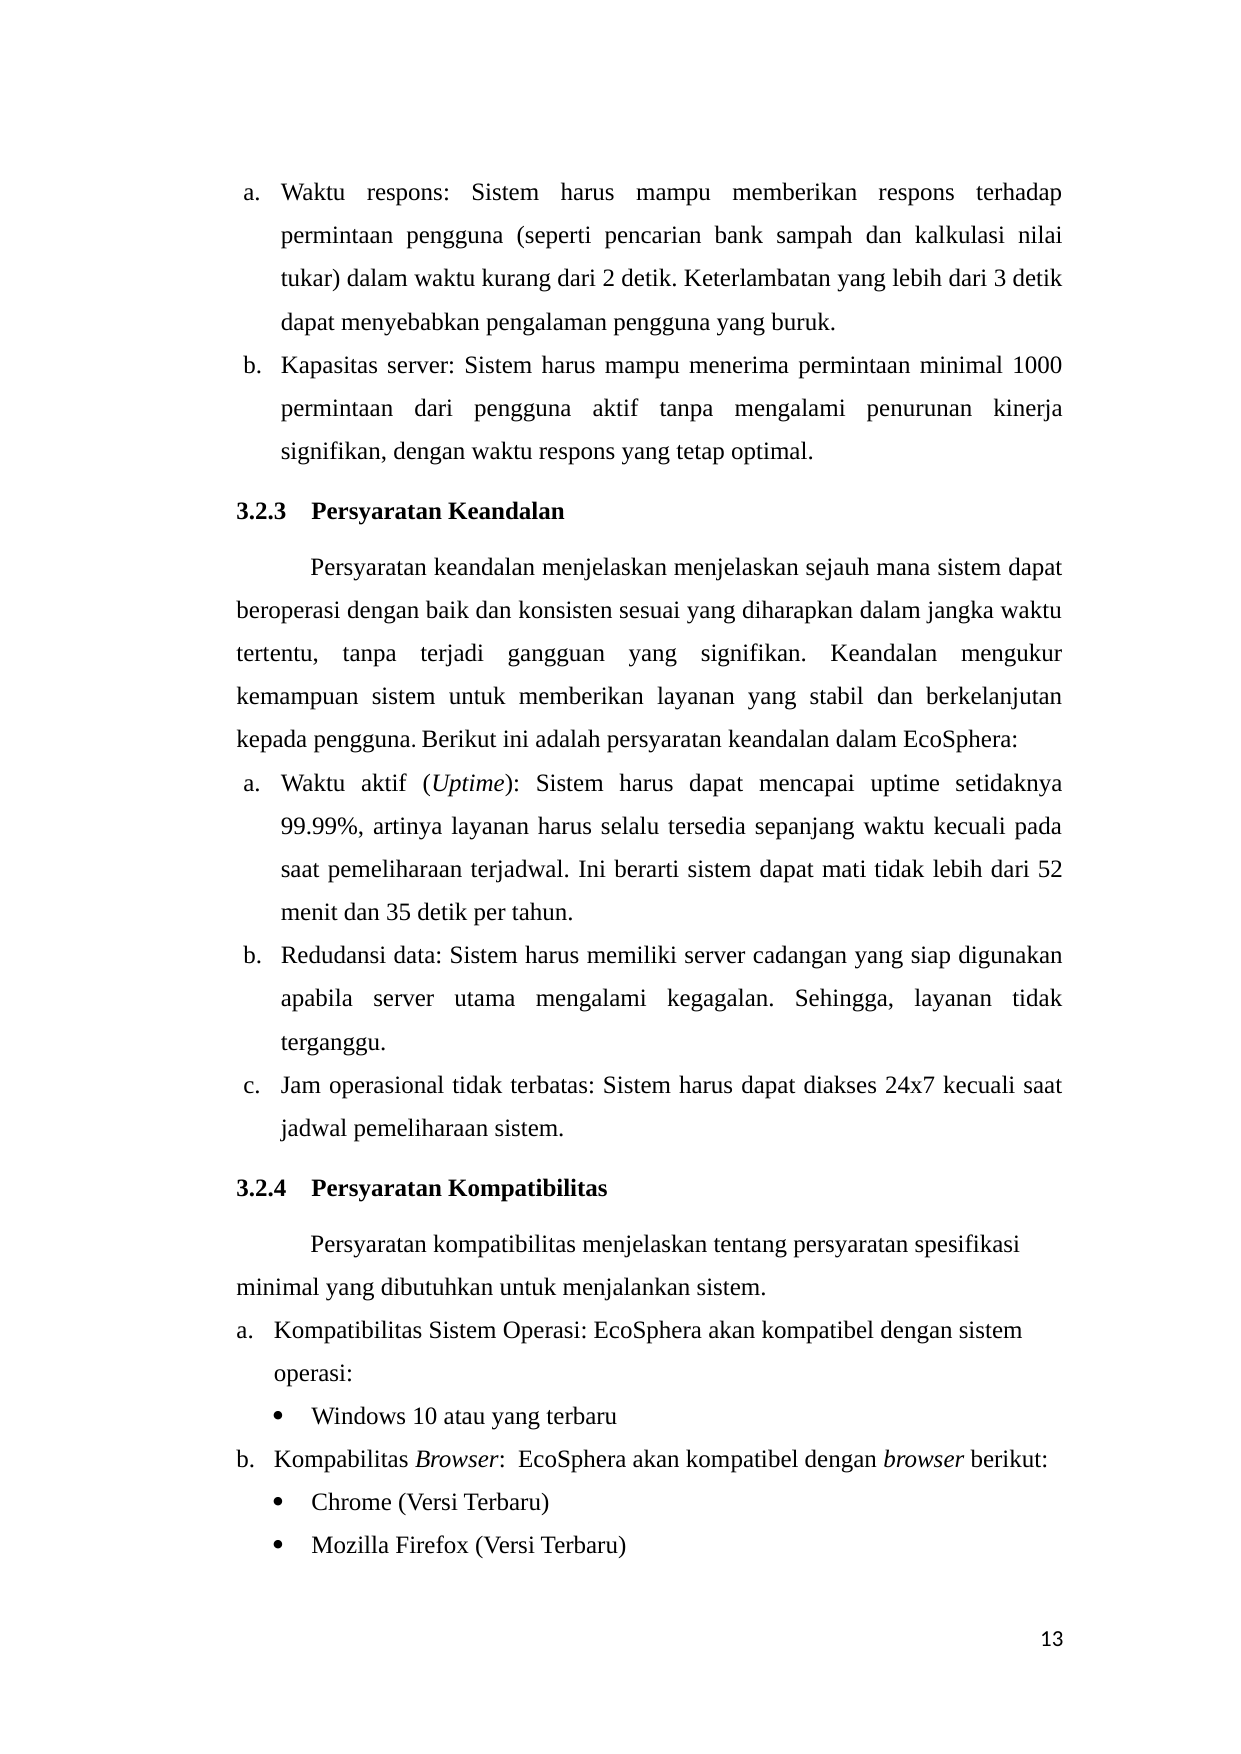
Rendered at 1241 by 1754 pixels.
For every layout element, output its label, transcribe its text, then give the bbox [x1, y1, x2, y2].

list Kapasitas server: Sistem harus mampu menerima permintaan minimal 1000 permintaan dari pengguna aktif tanpa mengalami penurunan kinerja signifikan, dengan waktu respons yang tetap optimal. [243, 350, 1063, 465]
list Kompabilitas Browser: EcoSphera akan kompatibel dengan browser berikut: [236, 1444, 1063, 1473]
list Persyaratan kompatibilitas menjelaskan tentang persyaratan spesifikasi minimal yang dibutuhkan untuk menjalankan sistem. [236, 1229, 1063, 1301]
list Windows 10 atau yang terbaru [274, 1401, 1063, 1430]
list Mozilla Firefox (Versi Terbaru) [274, 1531, 1063, 1559]
subtitle Persyaratan Kompatibilitas [236, 1173, 1063, 1201]
list Redudansi data: Sistem harus memiliki server cadangan yang siap digunakan apabila server utama mengalami kegagalan. Sehingga, layanan tidak terganggu. [243, 940, 1063, 1055]
list Chrome (Versi Terbaru) [274, 1487, 1063, 1516]
list Kompatibilitas Sistem Operasi: EcoSphera akan kompatibel dengan sistem operasi: [236, 1315, 1063, 1387]
list Jam operasional tidak terbatas: Sistem harus dapat diakses 24x7 kecuali saat jadwal pemeliharaan sistem. [243, 1070, 1063, 1142]
subtitle Persyaratan Keandalan [236, 496, 1063, 524]
list Persyaratan keandalan menjelaskan menjelaskan sejauh mana sistem dapat beroperasi dengan baik dan konsisten sesuai yang diharapkan dalam jangka waktu tertentu, tanpa terjadi gangguan yang signifikan. Keandalan mengukur kemampuan sistem untuk memberikan layanan yang stabil dan berkelanjutan kepada pengguna. Berikut ini adalah persyaratan keandalan dalam EcoSphera: [236, 552, 1063, 753]
list Waktu respons: Sistem harus mampu memberikan respons terhadap permintaan pengguna (seperti pencarian bank sampah dan kalkulasi nilai tukar) dalam waktu kurang dari 2 detik. Keterlambatan yang lebih dari 3 detik dapat menyebabkan pengalaman pengguna yang buruk. [243, 177, 1063, 335]
list Waktu aktif (Uptime): Sistem harus dapat mencapai uptime setidaknya 99.99%, artinya layanan harus selalu tersedia sepanjang waktu kecuali pada saat pemeliharaan terjadwal. Ini berarti sistem dapat mati tidak lebih dari 52 menit dan 35 detik per tahun. [243, 768, 1063, 926]
